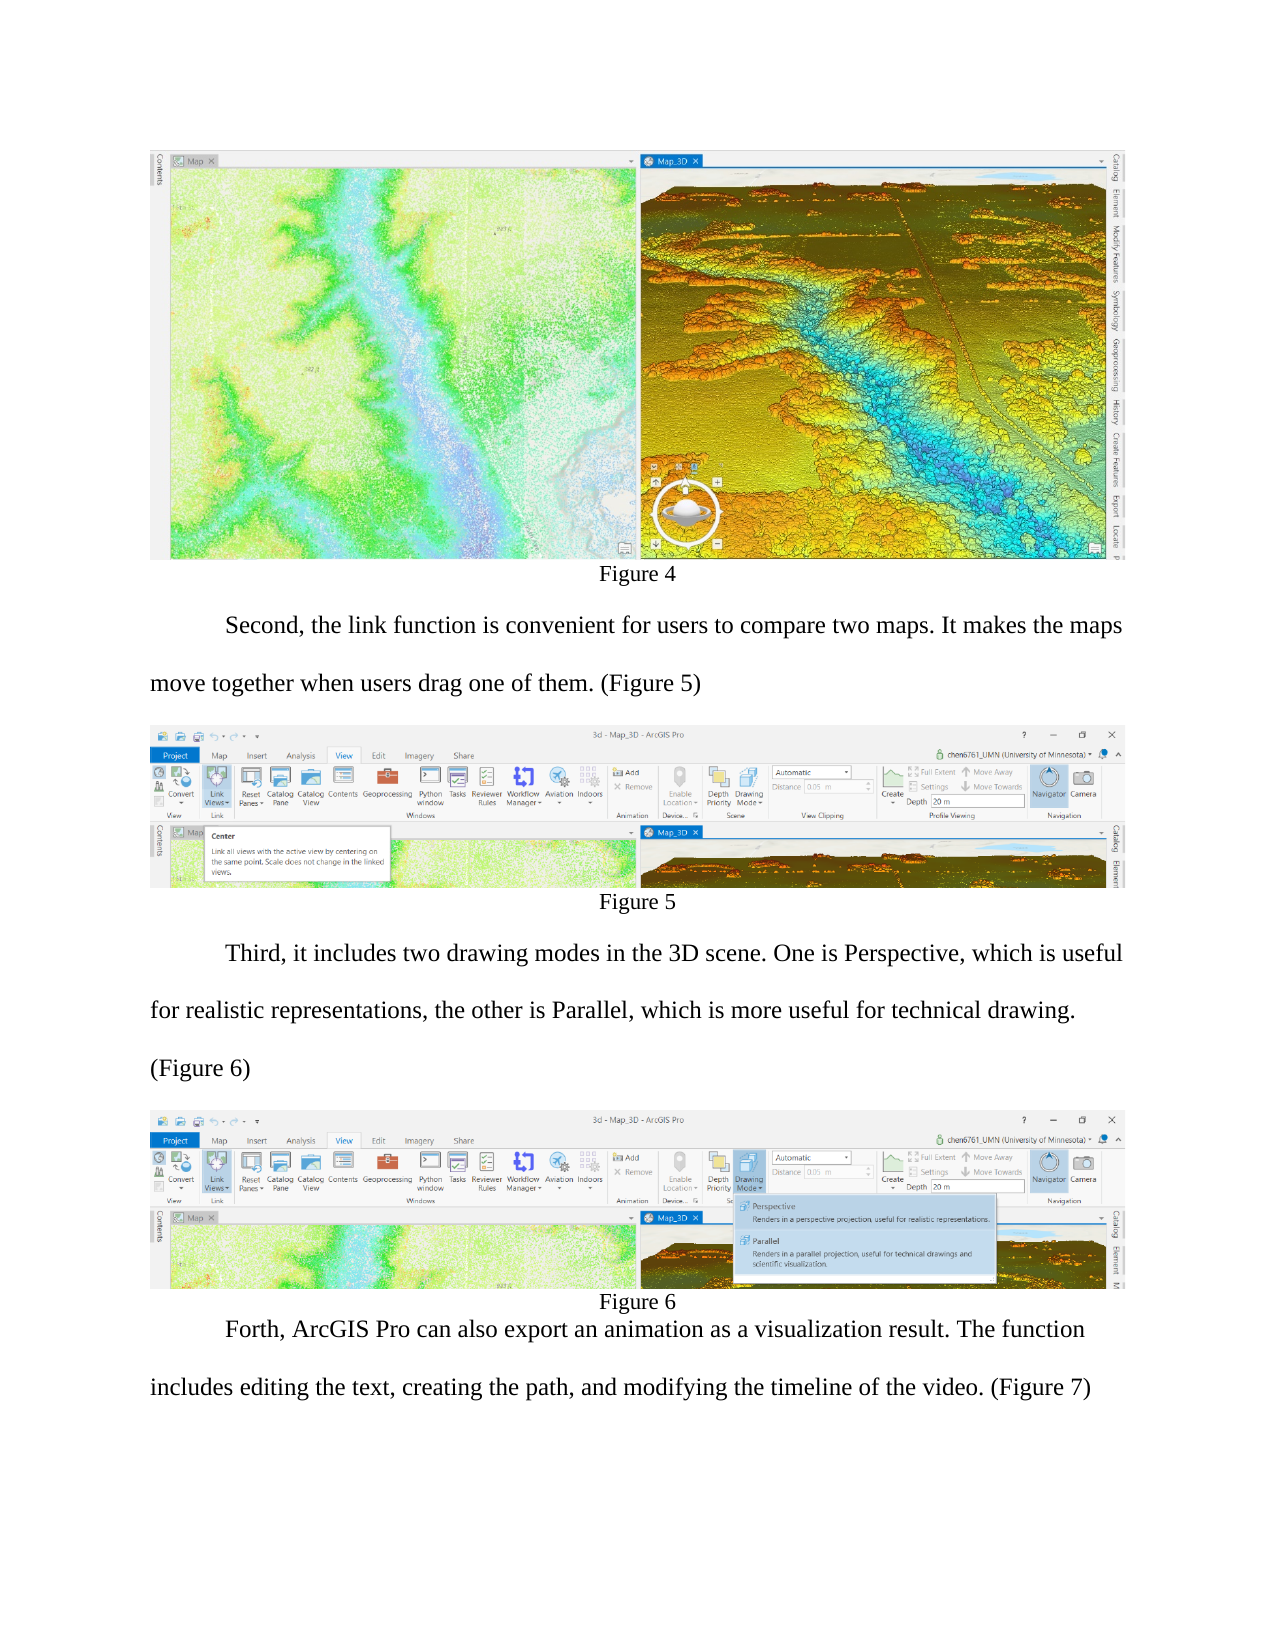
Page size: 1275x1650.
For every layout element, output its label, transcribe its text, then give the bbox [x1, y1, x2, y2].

text Figure 5 [150, 888, 1125, 914]
picture [150, 725, 1125, 888]
text Second, the link function is convenient for users to compare two maps. It makes the maps move together when users drag one of them. (Figure 5) [150, 610, 1125, 697]
text Figure 6 [150, 1289, 1125, 1314]
picture [150, 1110, 1125, 1289]
text Figure 4 [150, 560, 1125, 586]
text Third, it includes two drawing modes in the 3D scene. One is Perspective, which is useful for realistic representations, the other is Parallel, which is more useful for technical drawing. (Figure 6) [150, 938, 1125, 1082]
picture [150, 150, 1125, 560]
text Forth, ArcGIS Pro can also export an animation as a visualization result. The function includes editing the text, creating the path, and modifying the timeline of the video. (Figure 7) [150, 1314, 1125, 1401]
